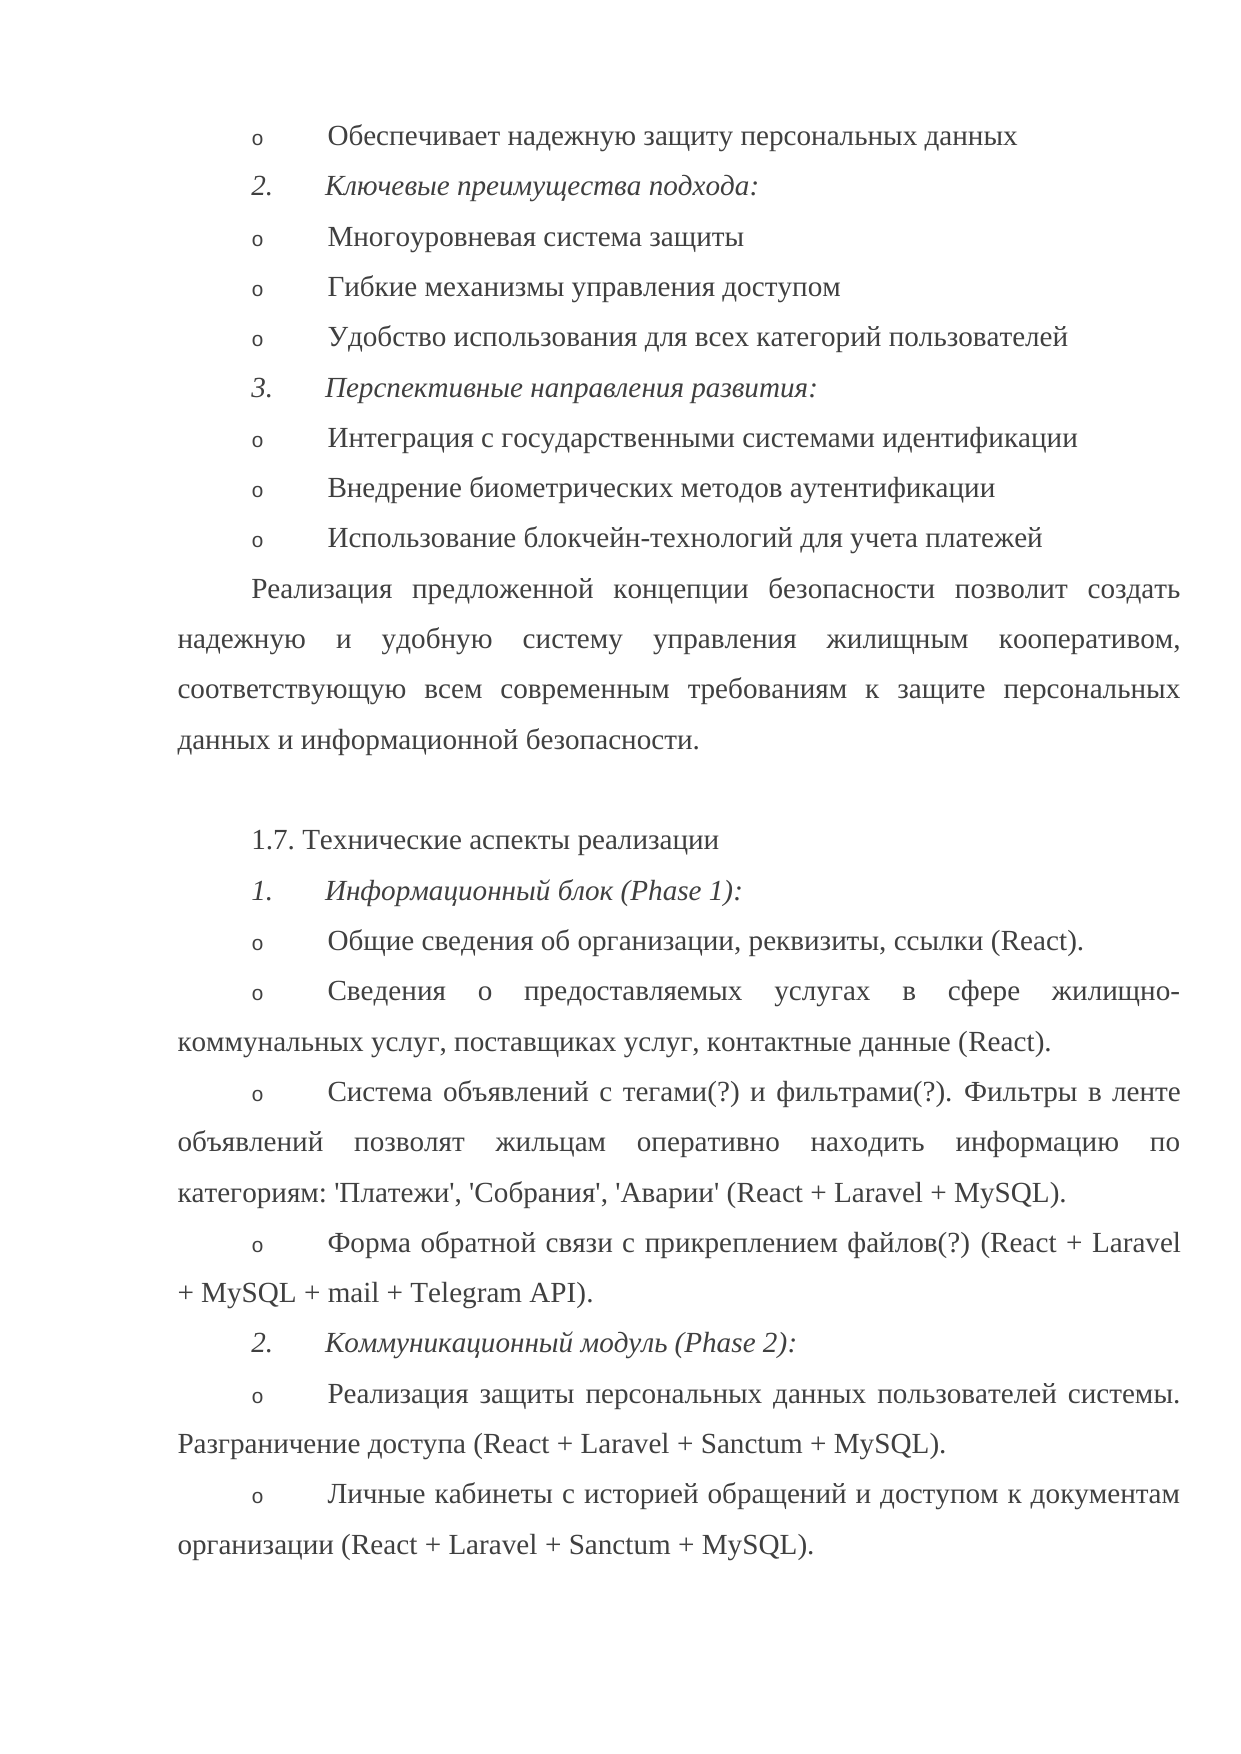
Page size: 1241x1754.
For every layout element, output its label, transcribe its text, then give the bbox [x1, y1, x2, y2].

list Удобство использования для всех категорий пользователей [177, 319, 1181, 353]
list Ключевые преимущества подхода: [177, 168, 1181, 202]
list Личные кабинеты с историей обращений и доступом к документам организации (React + Laravel + Sanctum + MySQL). [177, 1477, 1181, 1560]
list Реализация защиты персональных данных пользователей системы. Разграничение доступа (React + Laravel + Sanctum + MySQL). [177, 1376, 1181, 1460]
list Сведения о предоставляемых услугах в сфере жилищно-коммунальных услуг, поставщиках услуг, контактные данные (React). [177, 973, 1181, 1057]
list Общие сведения об организации, реквизиты, ссылки (React). [177, 923, 1181, 957]
list Интеграция с государственными системами идентификации [177, 420, 1181, 453]
list Система объявлений с тегами(?) и фильтрами(?). Фильтры в ленте объявлений позволят жильцам оперативно находить информацию по категориям: 'Платежи', 'Собрания', 'Аварии' (React + Laravel + MySQL). [177, 1158, 1181, 1208]
text 1.7. Технические аспекты реализации [177, 822, 1181, 856]
list Форма обратной связи с прикреплением файлов(?) (React + Laravel + MySQL + mail + Telegram API). [177, 1225, 1181, 1309]
list Коммуникационный модуль (Phase 2): [177, 1326, 1181, 1359]
list Обеспечивает надежную защиту персональных данных [177, 118, 1181, 152]
list Информационный блок (Phase 1): [177, 873, 1181, 906]
list Внедрение биометрических методов аутентификации [177, 470, 1181, 504]
list Система объявлений с тегами(?) и фильтрами(?). Фильтры в ленте объявлений позволят жильцам оперативно находить информацию по категориям: 'Платежи', 'Собрания', 'Аварии' (React + Laravel + MySQL). [177, 1074, 1181, 1124]
list Использование блокчейн-технологий для учета платежей [177, 521, 1181, 554]
text Реализация предложенной концепции безопасности позволит создать надежную и удобную систему управления жилищным кооперативом, соответствующую всем современным требованиям к защите персональных данных и информационной безопасности. [177, 571, 1181, 755]
list Гибкие механизмы управления доступом [177, 269, 1181, 303]
list Перспективные направления развития: [177, 370, 1181, 403]
list Многоуровневая система защиты [177, 219, 1181, 252]
